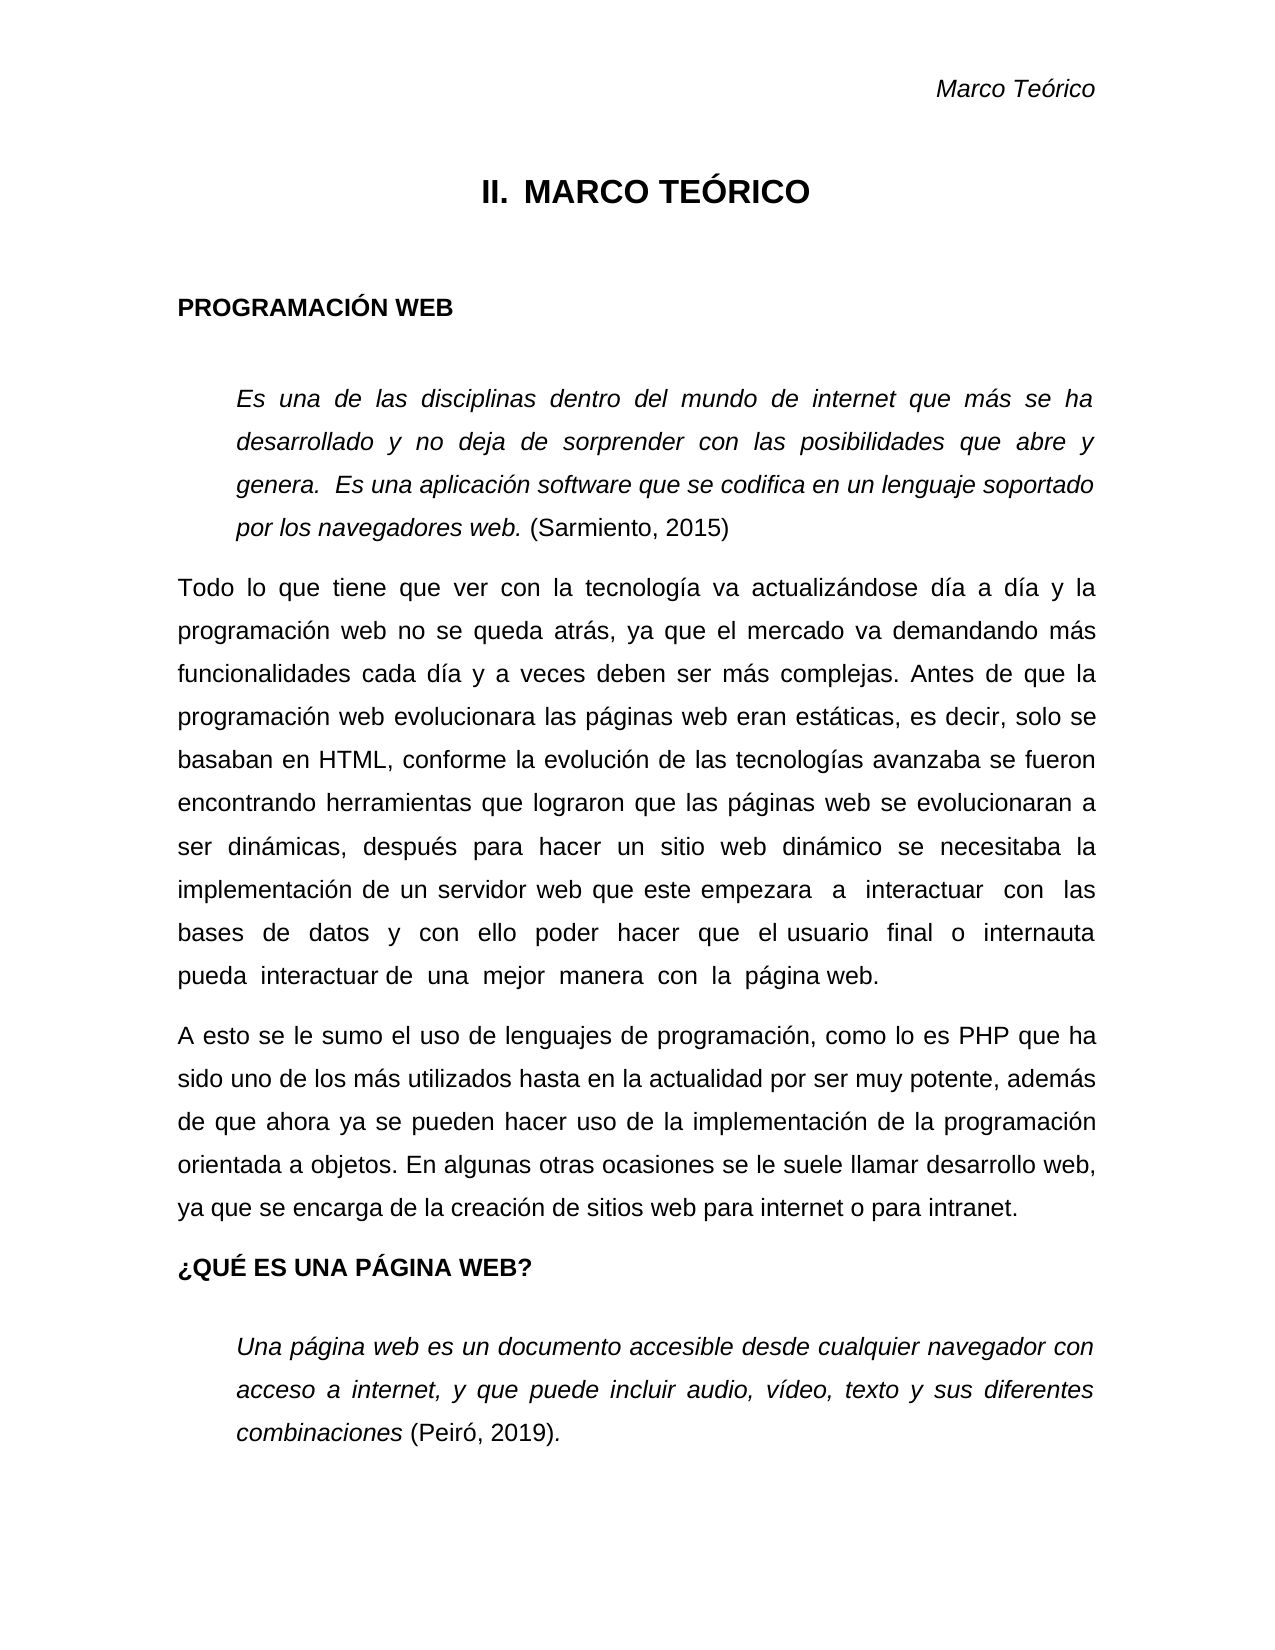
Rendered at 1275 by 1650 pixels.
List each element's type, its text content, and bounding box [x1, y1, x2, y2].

text Una página web es un documento accesible desde cualquier navegador con acceso a internet, y que puede incluir audio, vídeo, texto y sus diferentes combinaciones . [236, 1332, 1098, 1447]
subtitle MARCO TEÓRICO [222, 173, 1098, 211]
text Todo lo que tiene que ver con la tecnología va actualizándose día a día y la programación web no se queda atrás, ya que el mercado va demandando más funcionalidades cada día y a veces deben ser más complejas. Antes de que la programación web evolucionara las páginas web eran estáticas, es decir, solo se basaban en HTML, conforme la evolución de las tecnologías avanzaba se fueron encontrando herramientas que lograron que las páginas web se evolucionaran a ser dinámicas, después para hacer un sitio web dinámico se necesitaba la implementación de un servidor web que este empezara a interactuar con las bases de datos y con ello poder hacer que el usuario final o internauta pueda interactuar de una mejor manera con la página web. [177, 573, 1098, 990]
subtitle ¿QUÉ ES UNA PÁGINA WEB? [177, 1253, 1098, 1282]
list Es una de las disciplinas dentro del mundo de internet que más se ha desarrollado y no deja de sorprender con las posibilidades que abre y genera. Es una aplicación software que se codifica en un lenguaje soportado por los navegadores web. [236, 384, 1098, 542]
subtitle PROGRAMACIÓN WEB [177, 293, 1098, 322]
text A esto se le sumo el uso de lenguajes de programación, como lo es PHP que ha sido uno de los más utilizados hasta en la actualidad por ser muy potente, además de que ahora ya se pueden hacer uso de la implementación de la programación orientada a objetos. En algunas otras ocasiones se le suele llamar desarrollo web, ya que se encarga de la creación de sitios web para internet o para intranet. [177, 1021, 1098, 1222]
